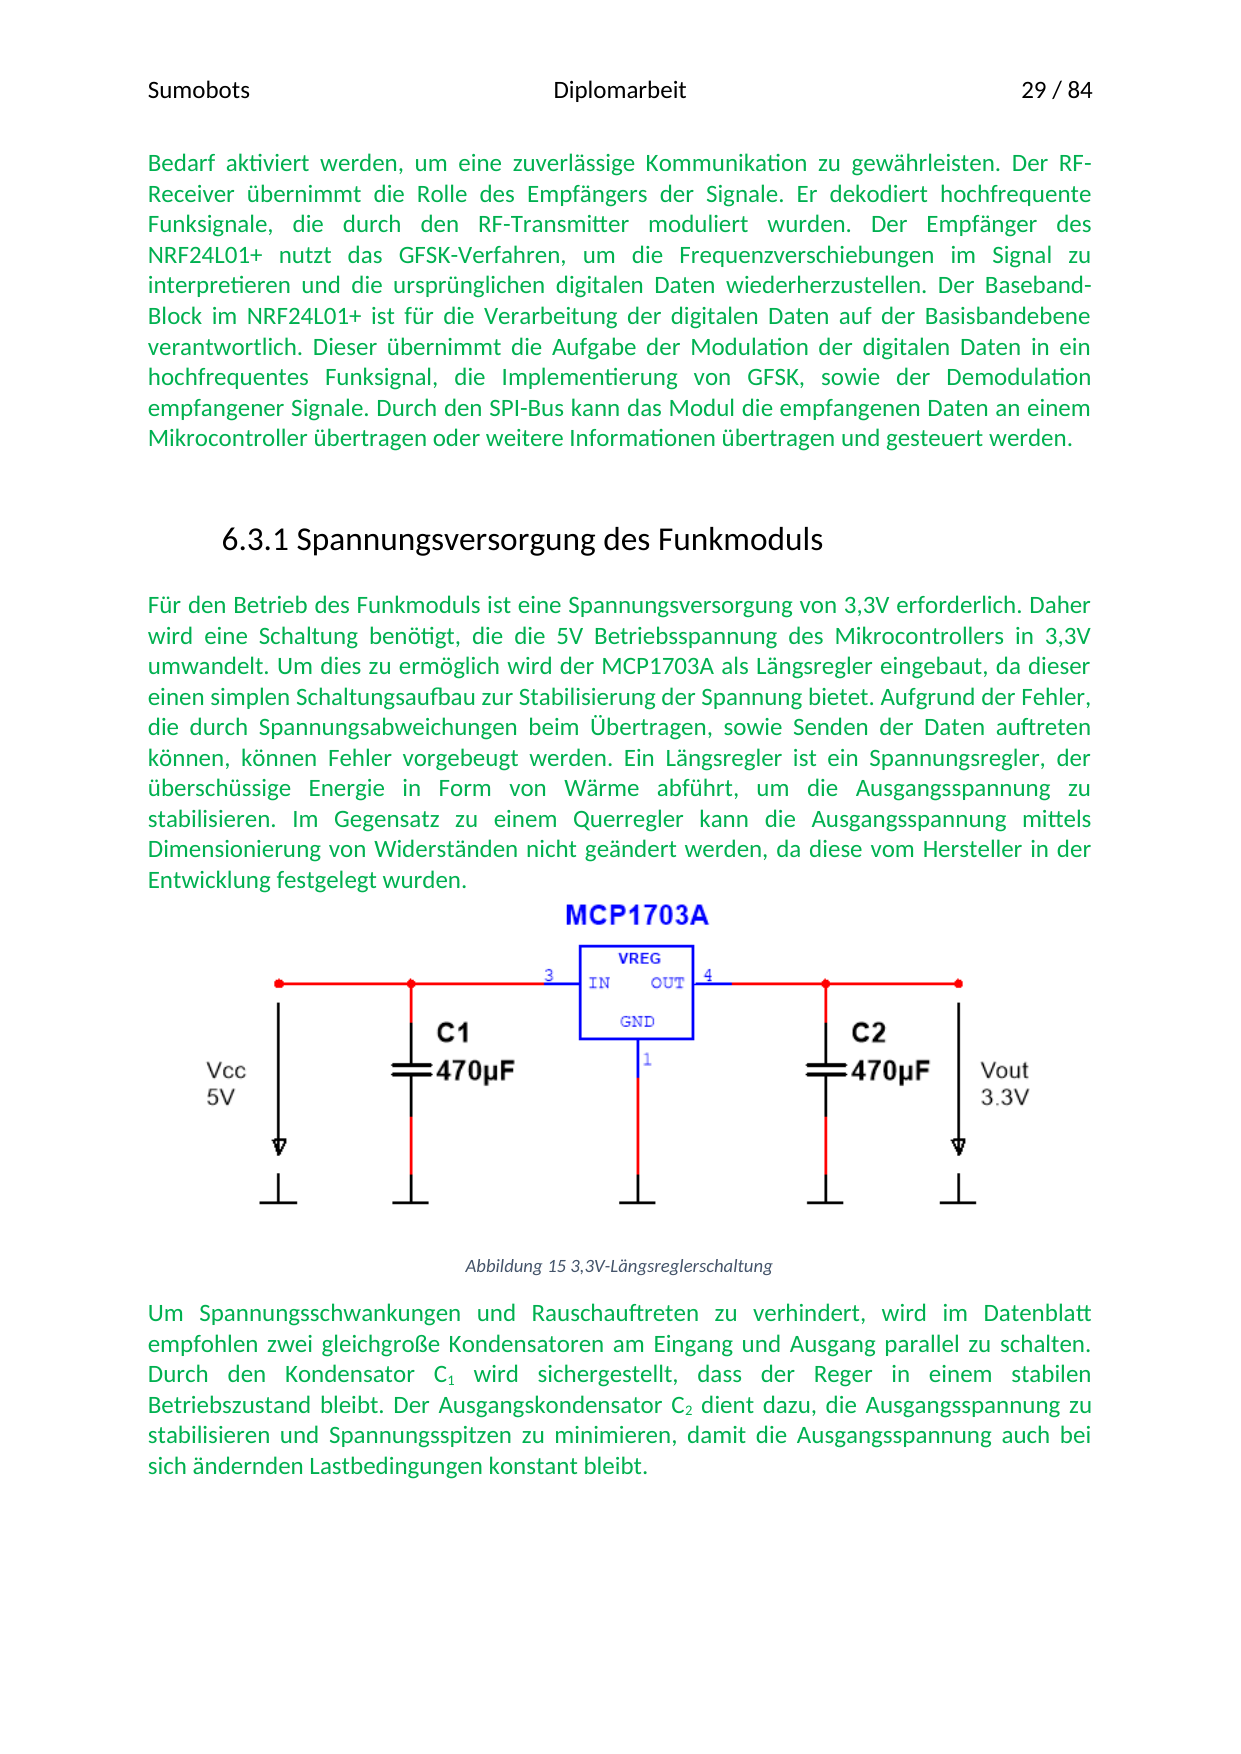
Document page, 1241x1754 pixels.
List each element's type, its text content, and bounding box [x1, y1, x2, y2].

picture [147, 894, 1093, 1254]
text Um Spannungsschwankungen und Rauschauftreten zu verhindert, wird im Datenblatt empfohlen zwei gleichgroße Kondensatoren am Eingang und Ausgang parallel zu schalten. Durch den Kondensator C1 wird sichergestellt, dass der Reger in einem stabilen Betriebszustand bleibt. Der Ausgangskondensator C2 dient dazu, die Ausgangsspannung zu stabilisieren und Spannungsspitzen zu minimieren, damit die Ausgangsspannung auch bei sich ändernden Lastbedingungen konstant bleibt. [148, 1297, 1093, 1481]
text Abbildung 15 3,3V-Längsreglerschaltung [148, 1254, 1093, 1277]
subtitle Spannungsversorgung des Funkmoduls [221, 518, 1093, 559]
text Für den Betrieb des Funkmoduls ist eine Spannungsversorgung von 3,3V erforderlich. Daher wird eine Schaltung benötigt, die die 5V Betriebsspannung des Mikrocontrollers in 3,3V umwandelt. Um dies zu ermöglich wird der MCP1703A als Längsregler eingebaut, da dieser einen simplen Schaltungsaufbau zur Stabilisierung der Spannung bietet. Aufgrund der Fehler, die durch Spannungsabweichungen beim Übertragen, sowie Senden der Daten auftreten können, können Fehler vorgebeugt werden. Ein Längsregler ist ein Spannungsregler, der überschüssige Energie in Form von Wärme abführt, um die Ausgangsspannung zu stabilisieren. Im Gegensatz zu einem Querregler kann die Ausgangsspannung mittels Dimensionierung von Widerständen nicht geändert werden, da diese vom Hersteller in der Entwicklung festgelegt wurden. [148, 589, 1093, 894]
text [148, 148, 1093, 453]
